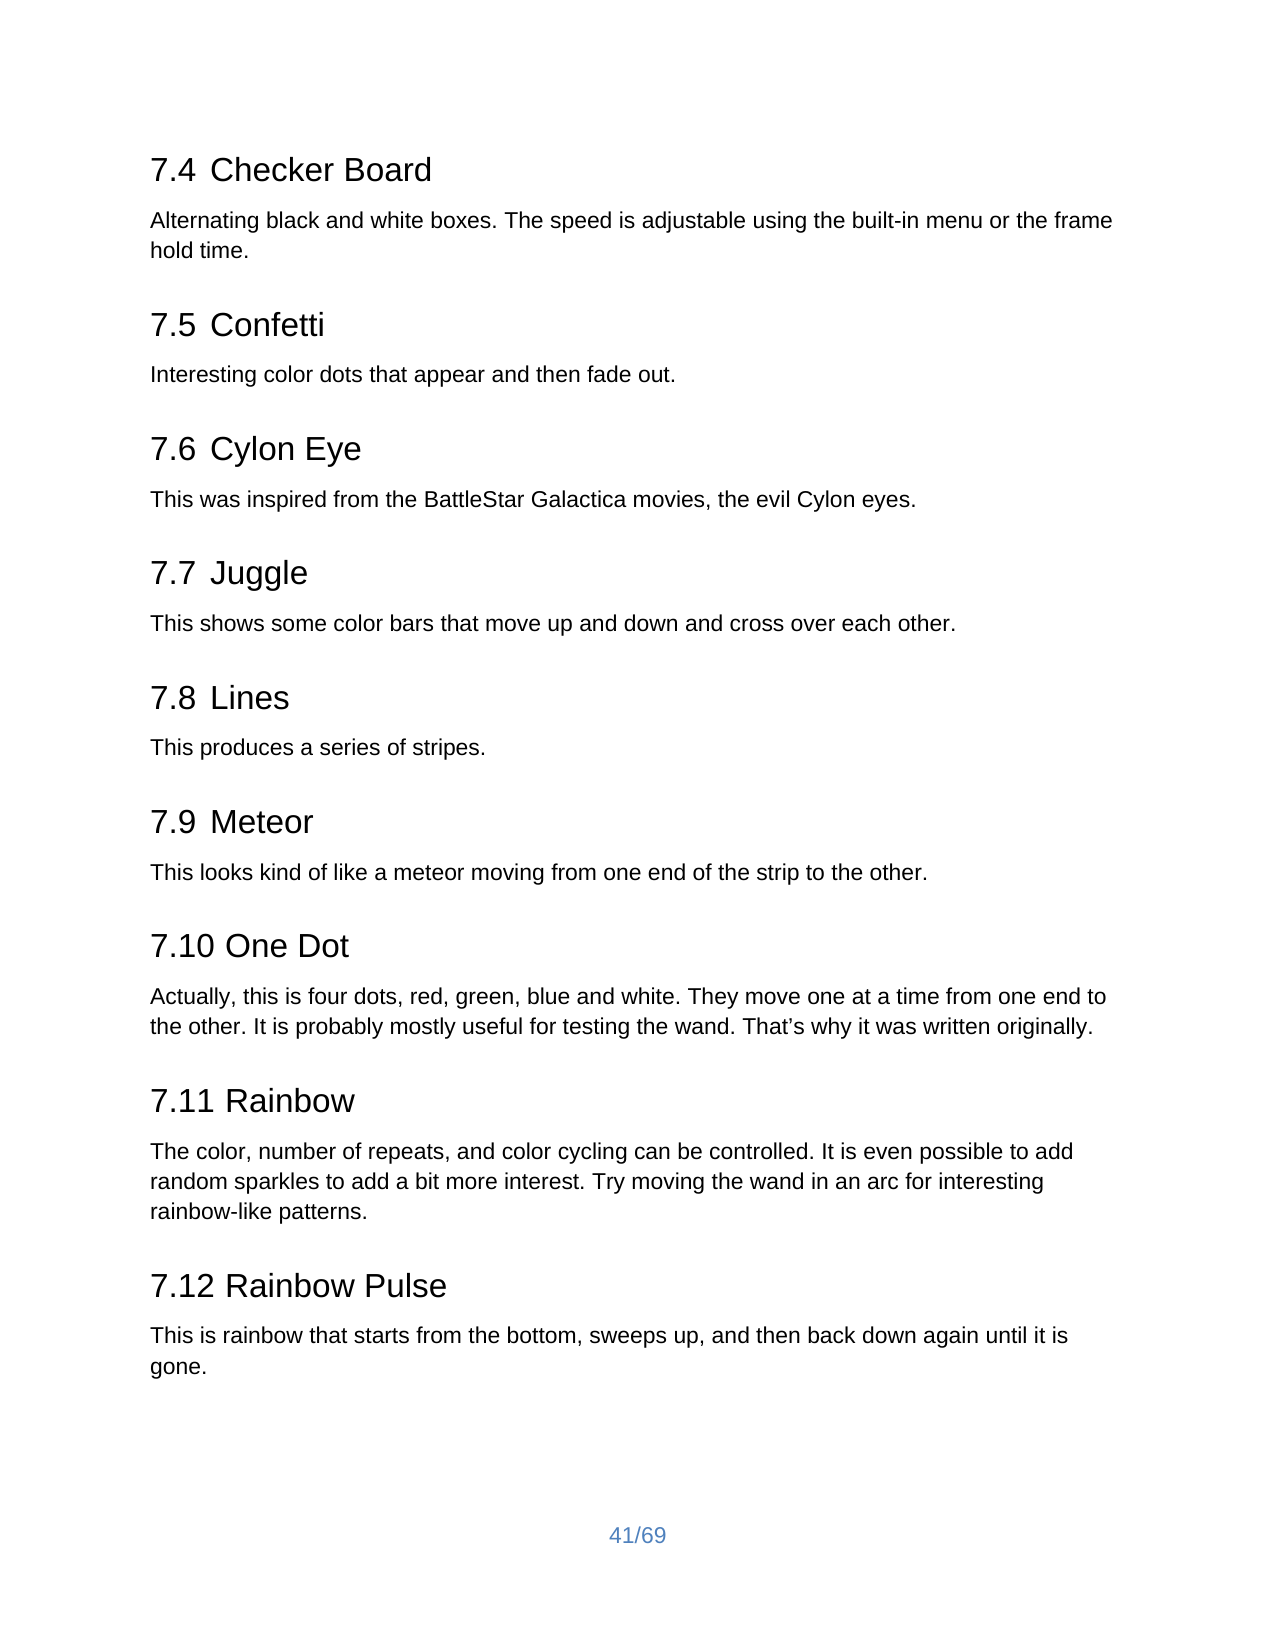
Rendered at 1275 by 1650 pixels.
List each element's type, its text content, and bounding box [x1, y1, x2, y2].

subtitle One Dot [150, 926, 1125, 965]
subtitle Meteor [150, 802, 1125, 841]
text This is rainbow that starts from the bottom, sweeps up, and then back down again until it is gone. [150, 1322, 1125, 1379]
text This produces a series of stripes. [150, 734, 1125, 761]
text This was inspired from the BattleStar Galactica movies, the evil Cylon eyes. [150, 486, 1125, 512]
text Alternating black and white boxes. The speed is adjustable using the built-in menu or the frame hold time. [150, 207, 1125, 263]
subtitle Checker Board [150, 150, 1125, 188]
subtitle Lines [150, 678, 1125, 716]
subtitle Rainbow Pulse [150, 1266, 1125, 1304]
subtitle Juggle [150, 553, 1125, 592]
text This shows some color bars that move up and down and cross over each other. [150, 610, 1125, 636]
text Actually, this is four dots, red, green, blue and white. They move one at a time from one end to the other. It is probably mostly useful for testing the wand. That’s why it was written originally. [150, 983, 1125, 1040]
subtitle Rainbow [150, 1081, 1125, 1119]
subtitle Cylon Eye [150, 429, 1125, 467]
text This looks kind of like a meteor moving from one end of the strip to the other. [150, 859, 1125, 885]
text Interesting color dots that appear and then fade out. [150, 361, 1125, 388]
text The color, number of repeats, and color cycling can be controlled. It is even possible to add random sparkles to add a bit more interest. Try moving the wand in an arc for interesting rainbow-like patterns. [150, 1138, 1125, 1224]
subtitle Confetti [150, 304, 1125, 343]
